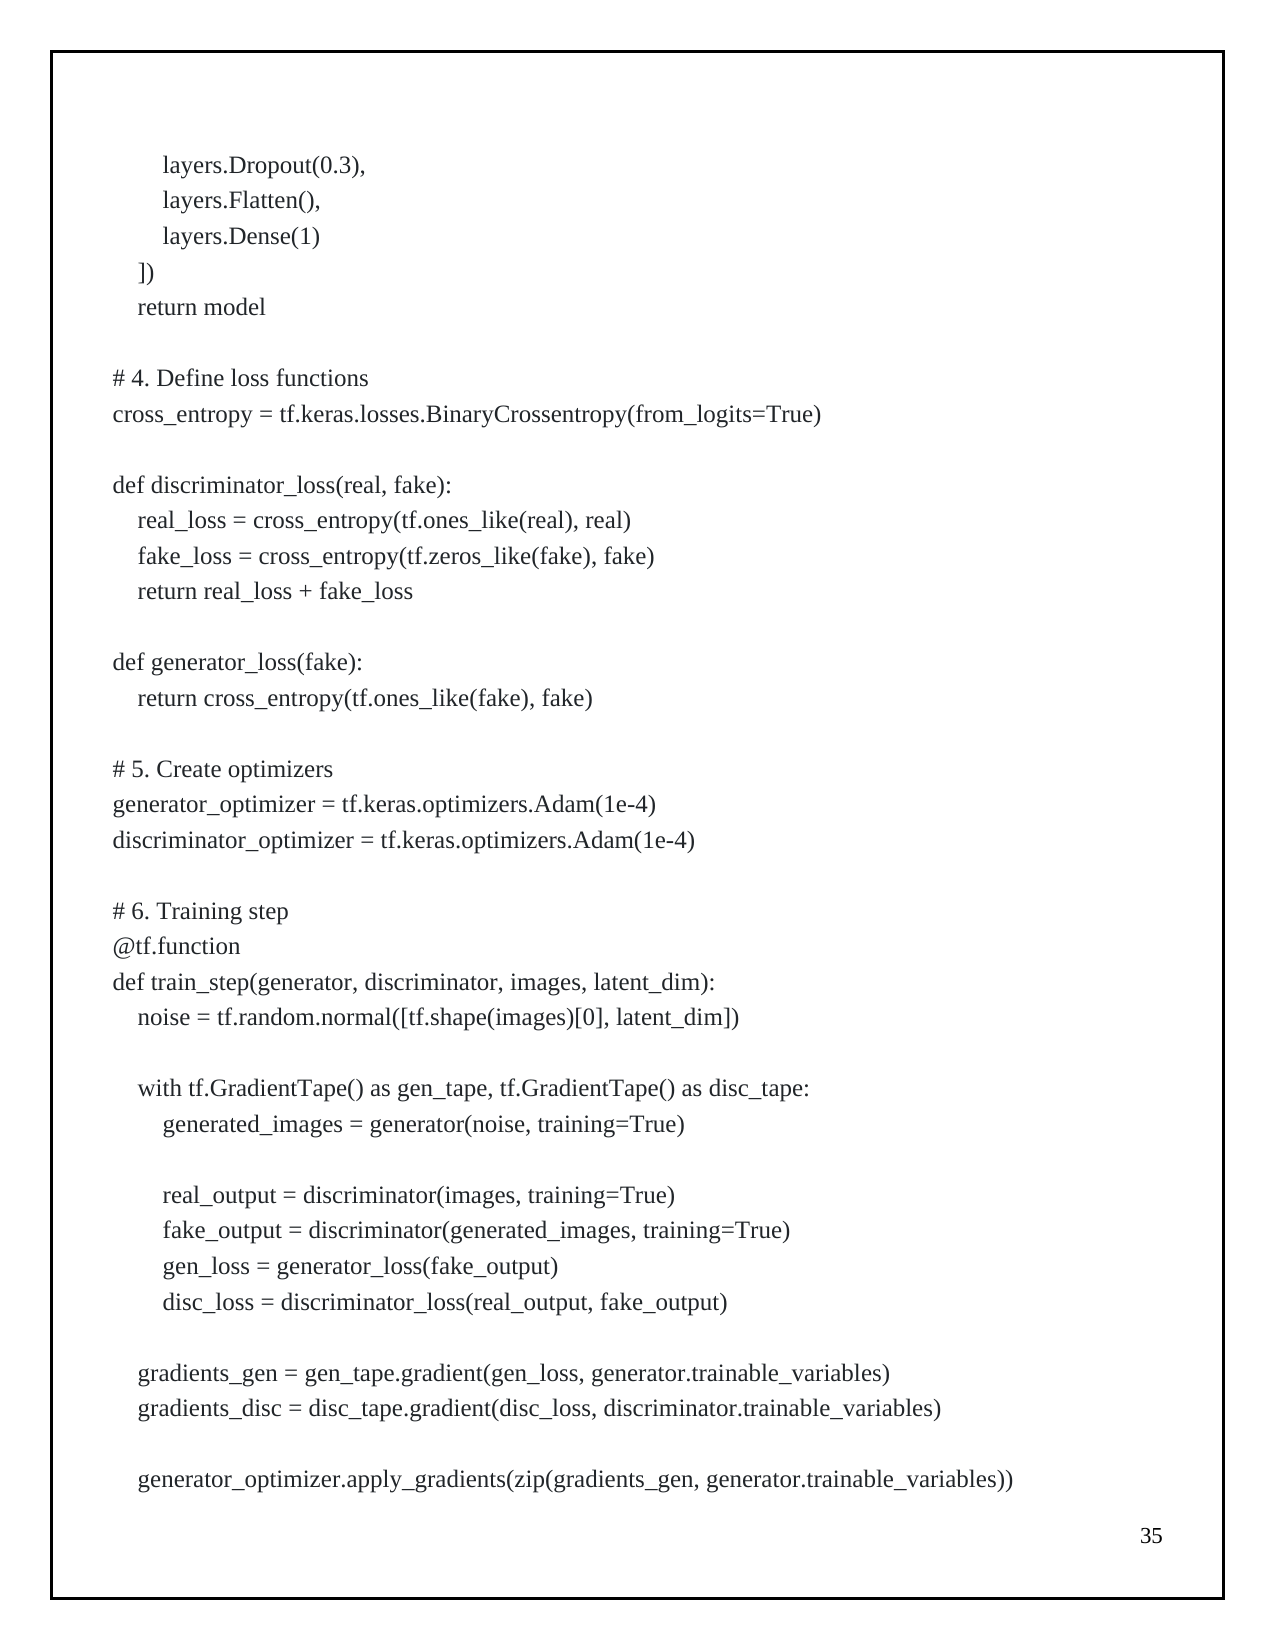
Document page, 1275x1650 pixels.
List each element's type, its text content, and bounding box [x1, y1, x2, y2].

subtitle ]) [112, 257, 1162, 285]
subtitle gradients_gen = gen_tape.gradient(gen_loss, generator.trainable_variables) [112, 1358, 1162, 1386]
subtitle return model [112, 292, 1162, 321]
subtitle generated_images = generator(noise, training=True) [112, 1109, 1162, 1138]
subtitle layers.Flatten(), [112, 186, 1162, 214]
subtitle layers.Dropout(0.3), [112, 150, 1162, 179]
subtitle def train_step(generator, discriminator, images, latent_dim): [112, 967, 1162, 996]
subtitle return real_loss + fake_loss [112, 576, 1162, 605]
subtitle real_loss = cross_entropy(tf.ones_like(real), real) [112, 505, 1162, 534]
subtitle def discriminator_loss(real, fake): [112, 470, 1162, 498]
subtitle generator_optimizer = tf.keras.optimizers.Adam(1e-4) [112, 789, 1162, 818]
subtitle gradients_disc = disc_tape.gradient(disc_loss, discriminator.trainable_variables) [112, 1393, 1162, 1422]
subtitle generator_optimizer.apply_gradients(zip(gradients_gen, generator.trainable_variables)) [112, 1464, 1162, 1493]
subtitle real_output = discriminator(images, training=True) [112, 1180, 1162, 1209]
subtitle # 4. Define loss functions [112, 363, 1162, 392]
subtitle fake_loss = cross_entropy(tf.zeros_like(fake), fake) [112, 541, 1162, 569]
subtitle discriminator_optimizer = tf.keras.optimizers.Adam(1e-4) [112, 825, 1162, 854]
subtitle # 6. Training step [112, 896, 1162, 925]
subtitle layers.Dense(1) [112, 221, 1162, 250]
subtitle @tf.function [112, 931, 1162, 960]
subtitle # 5. Create optimizers [112, 754, 1162, 783]
subtitle noise = tf.random.normal([tf.shape(images)[0], latent_dim]) [112, 1002, 1162, 1031]
subtitle disc_loss = discriminator_loss(real_output, fake_output) [112, 1287, 1162, 1315]
subtitle cross_entropy = tf.keras.losses.BinaryCrossentropy(from_logits=True) [112, 399, 1162, 427]
subtitle def generator_loss(fake): [112, 647, 1162, 676]
subtitle fake_output = discriminator(generated_images, training=True) [112, 1216, 1162, 1244]
subtitle with tf.GradientTape() as gen_tape, tf.GradientTape() as disc_tape: [112, 1073, 1162, 1102]
subtitle gen_loss = generator_loss(fake_output) [112, 1251, 1162, 1280]
subtitle return cross_entropy(tf.ones_like(fake), fake) [112, 683, 1162, 712]
